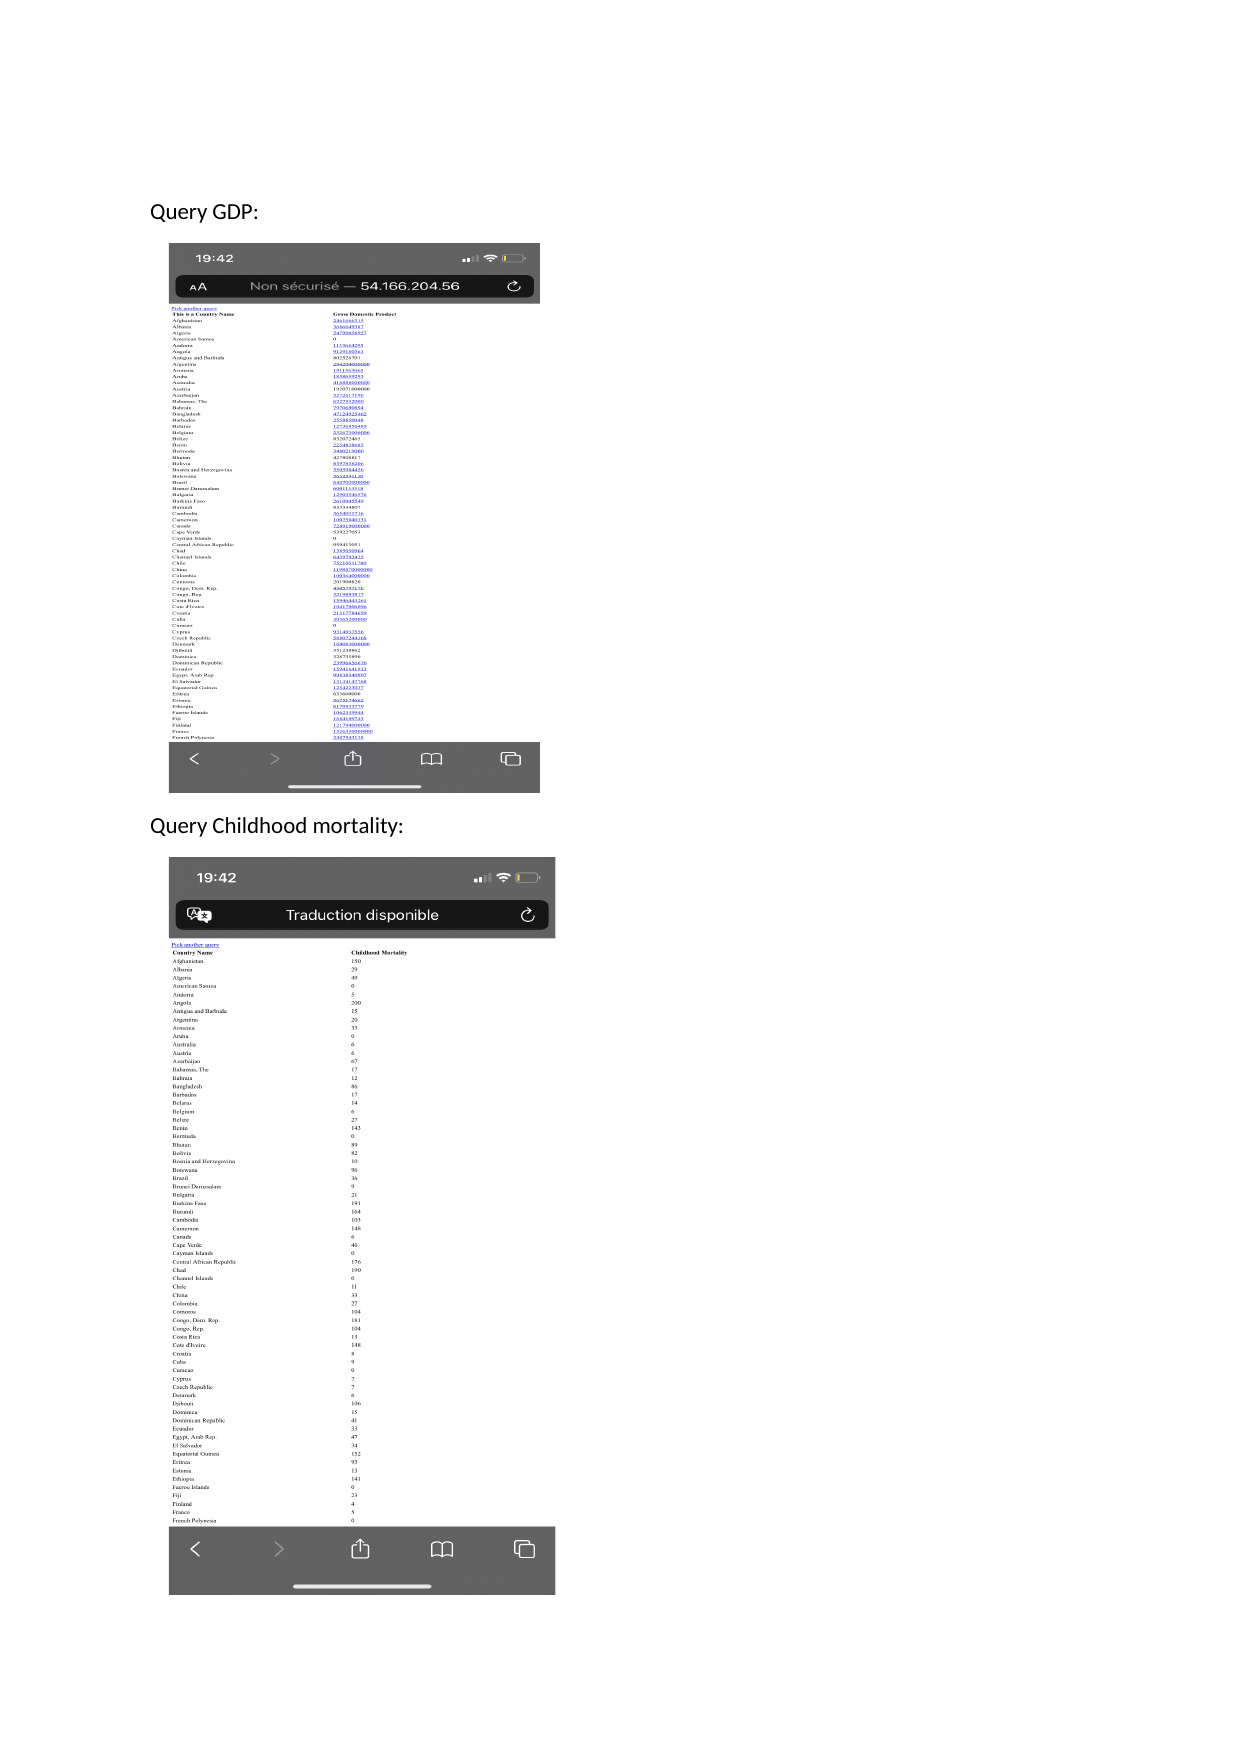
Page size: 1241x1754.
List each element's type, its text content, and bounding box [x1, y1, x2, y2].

text Query GDP: [150, 197, 1090, 225]
text Query Childhood mortality: [150, 811, 1090, 839]
